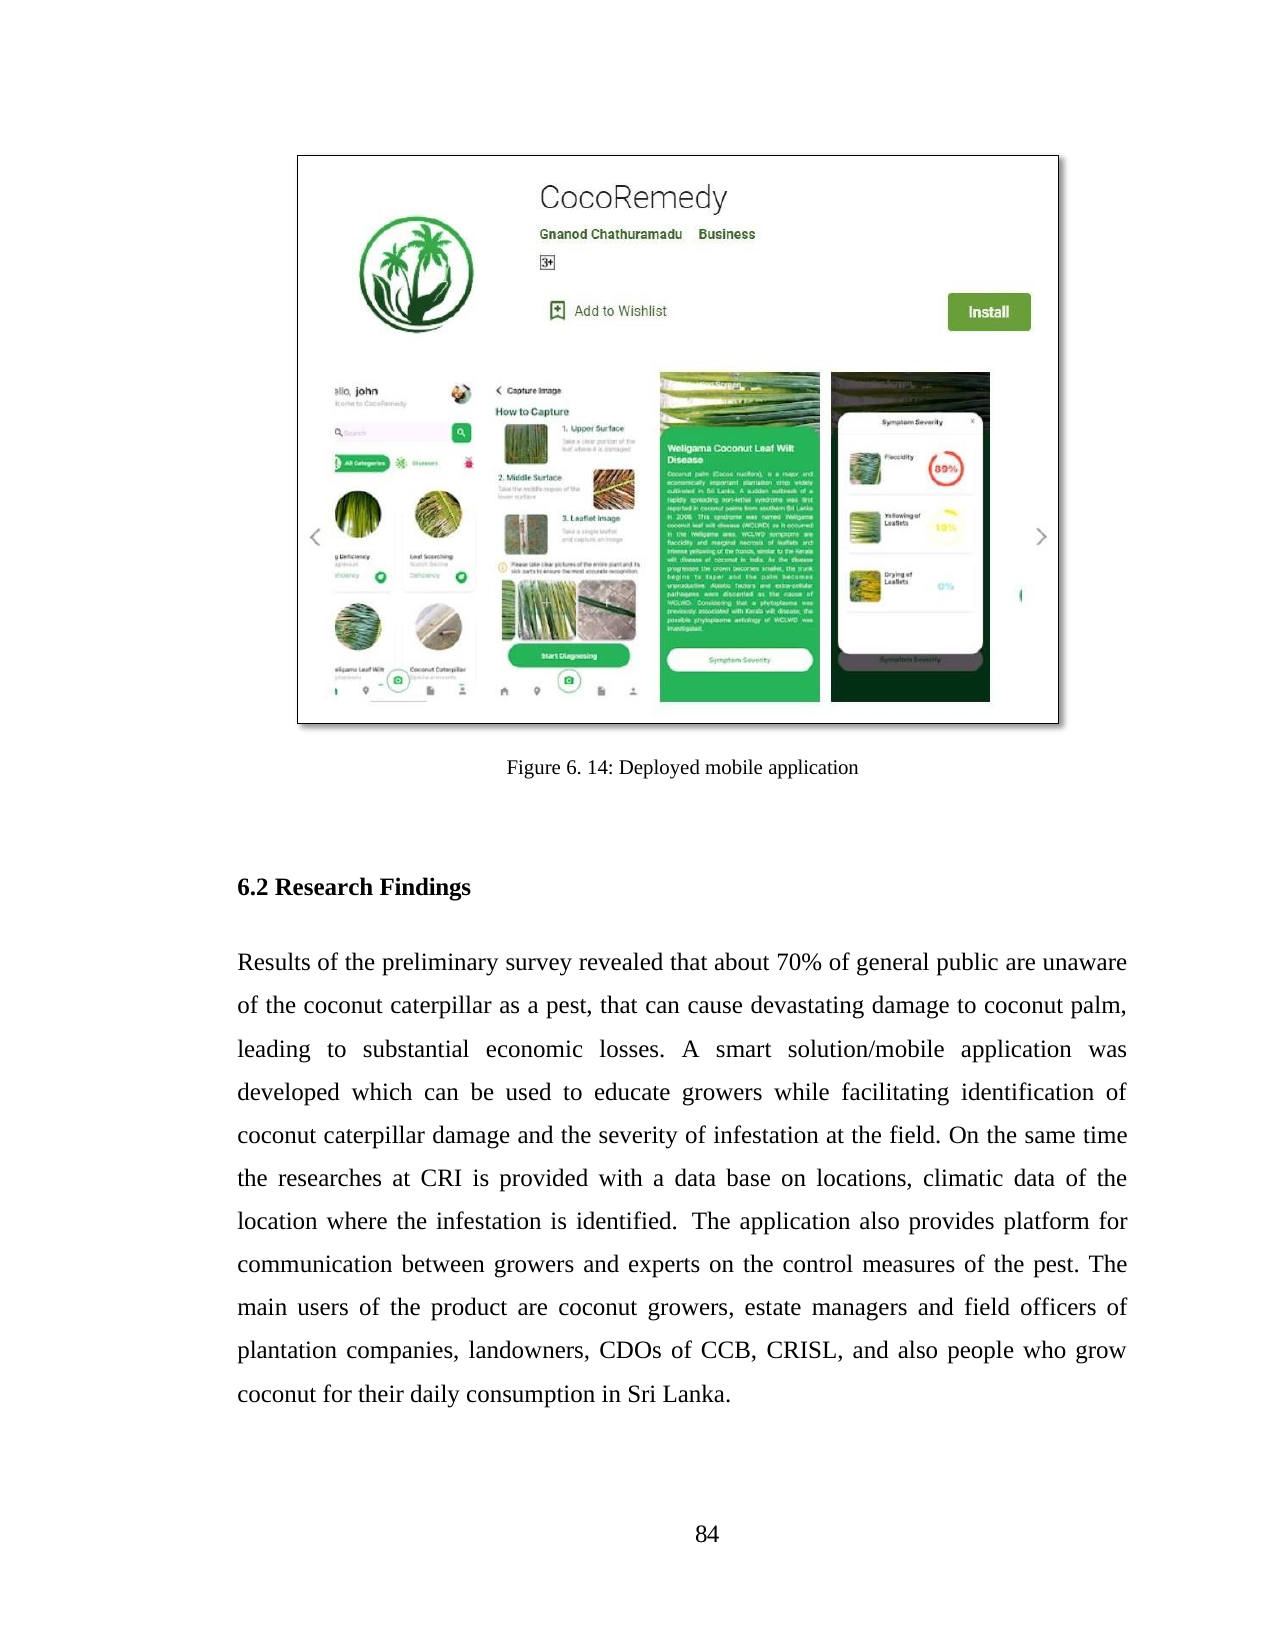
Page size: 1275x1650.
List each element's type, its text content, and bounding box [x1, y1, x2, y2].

picture [294, 151, 1071, 735]
subtitle Research Findings [237, 872, 1185, 901]
text Figure 6. 14: Deployed mobile application [212, 754, 1153, 779]
text Results of the preliminary survey revealed that about 70% of general public are unaware of the coconut caterpillar as a pest, that can cause devastating damage to coconut palm, leading to substantial economic losses. A smart solution/mobile application was developed which can be used to educate growers while facilitating identification of coconut caterpillar damage and the severity of infestation at the field. On the same time the researches at CRI is provided with a data base on locations, climatic data of the location where the infestation is identified. The application also provides platform for communication between growers and experts on the control measures of the pest. The main users of the product are coconut growers, estate managers and field officers of plantation companies, landowners, CDOs of CCB, CRISL, and also people who grow coconut for their daily consumption in Sri Lanka. [237, 947, 1128, 1407]
